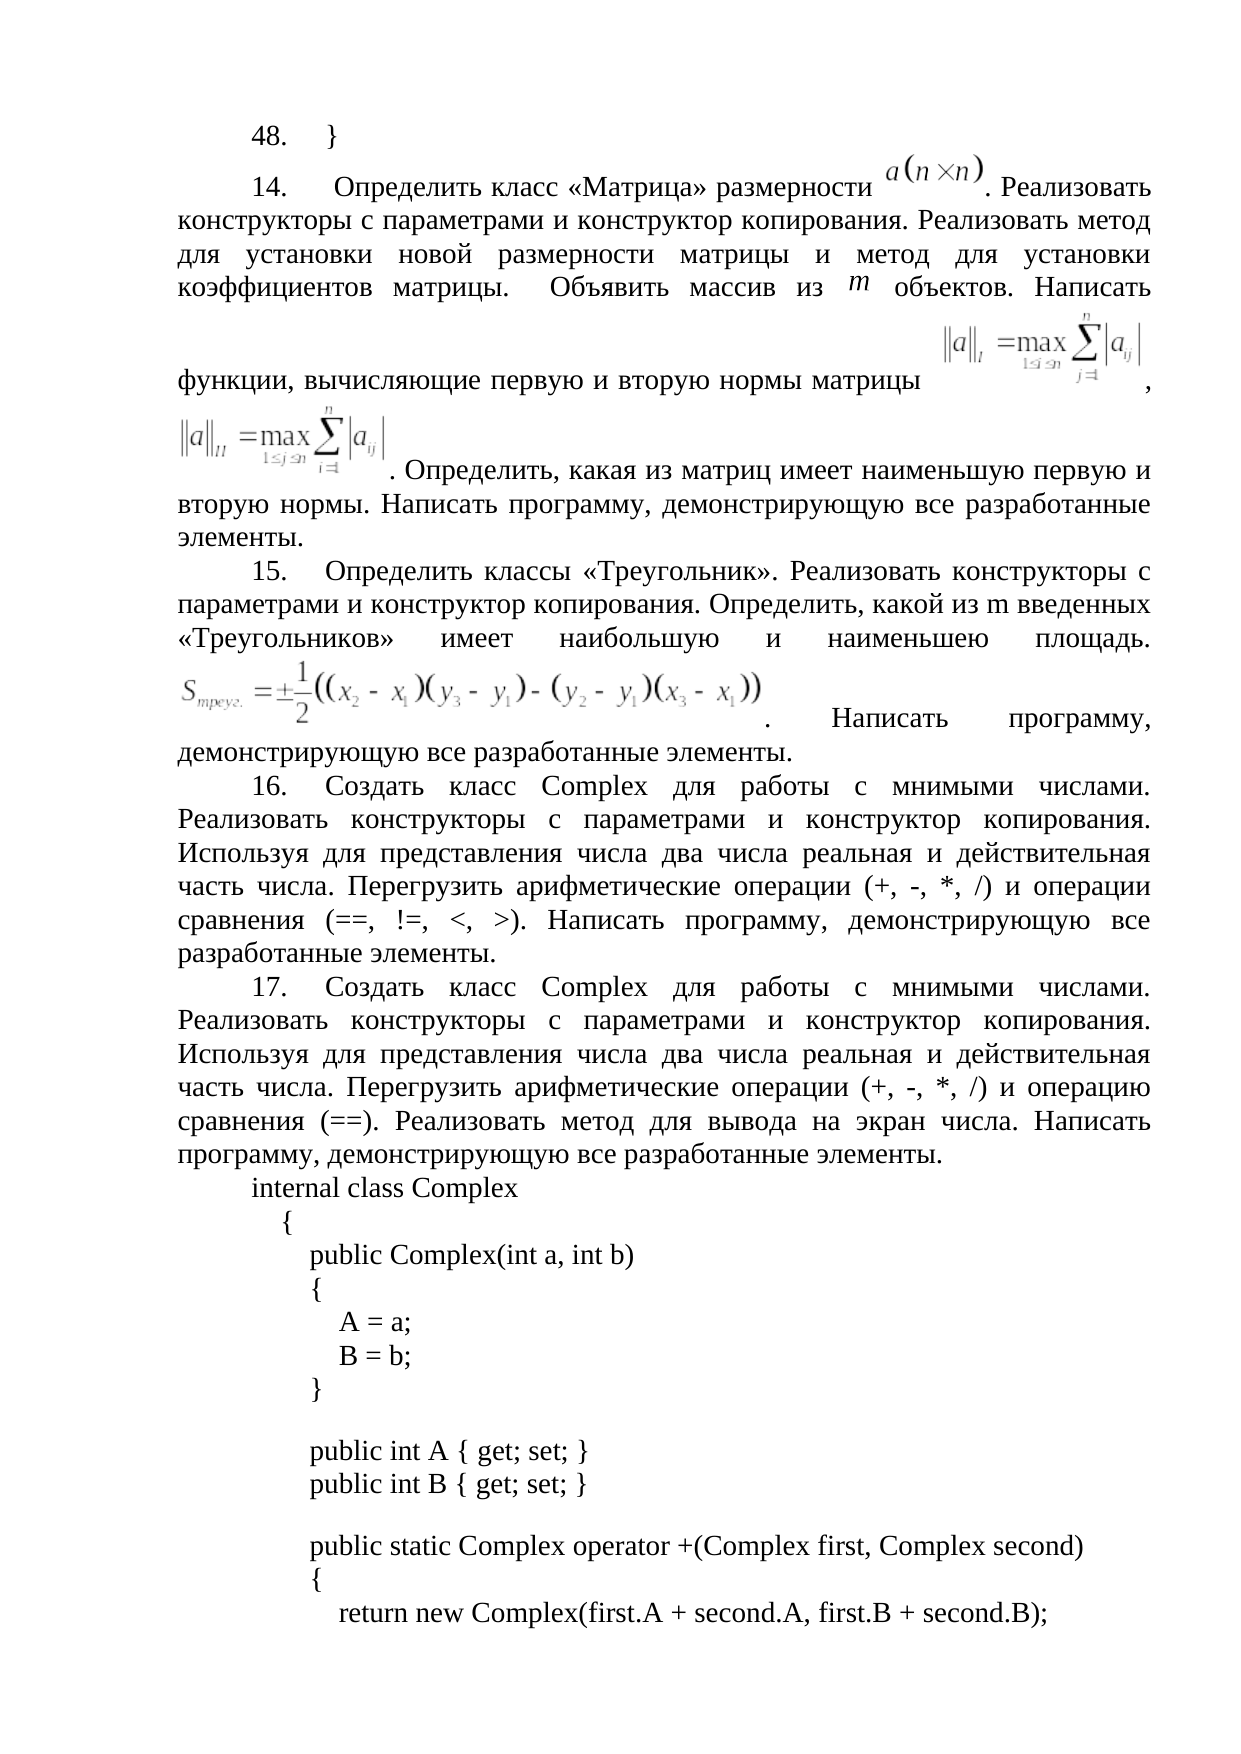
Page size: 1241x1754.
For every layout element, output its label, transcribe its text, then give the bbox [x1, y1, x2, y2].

text public Complex(int a, int b) [251, 1237, 1152, 1271]
text { [251, 1204, 1152, 1237]
text internal class Complex [251, 1170, 1152, 1204]
text } [251, 1371, 1152, 1405]
text return new Complex(first.A + second.A, first.B + second.B); [251, 1595, 1152, 1629]
text A = a; [251, 1304, 1152, 1338]
text B = b; [251, 1338, 1152, 1371]
text public int A { get; set; } [251, 1433, 1152, 1466]
text 48. } [251, 118, 1152, 152]
text public int B { get; set; } [251, 1466, 1152, 1500]
list Создать класс Complex для работы с мнимыми числами. Реализовать конструкторы с параметрами и конструктор копирования. Используя для представления числа два числа реальная и действительная часть числа. Перегрузить арифметические операции (+, -, *, /) и операцию сравнения (==). Реализовать метод для вывода на экран числа. Написать программу, демонстрирующую все разработанные элементы. [177, 969, 1152, 1170]
list Определить класс «Матрица» размерности . Реализовать конструкторы с параметрами и конструктор копирования. Реализовать метод для установки новой размерности матрицы и метод для установки коэффициентов матрицы. Объявить массив из объектов. Написать функции, вычисляющие первую и вторую нормы матрицы , . Определить, какая из матриц имеет наименьшую первую и вторую нормы. Написать программу, демонстрирующую все разработанные элементы. [177, 152, 1152, 553]
list Определить классы «Треугольник». Реализовать конструкторы с параметрами и конструктор копирования. Определить, какой из m введенных «Треугольников» имеет наибольшую и наименьшею площадь. . Написать программу, демонстрирующую все разработанные элементы. [177, 553, 1152, 768]
list Создать класс Complex для работы с мнимыми числами. Реализовать конструкторы с параметрами и конструктор копирования. Используя для представления числа два числа реальная и действительная часть числа. Перегрузить арифметические операции (+, -, *, /) и операции сравнения (==, !=, <, >). Написать программу, демонстрирующую все разработанные элементы. [177, 768, 1152, 969]
text { [251, 1271, 1152, 1304]
text { [251, 1562, 1152, 1595]
text public static Complex operator +(Complex first, Complex second) [251, 1528, 1152, 1562]
